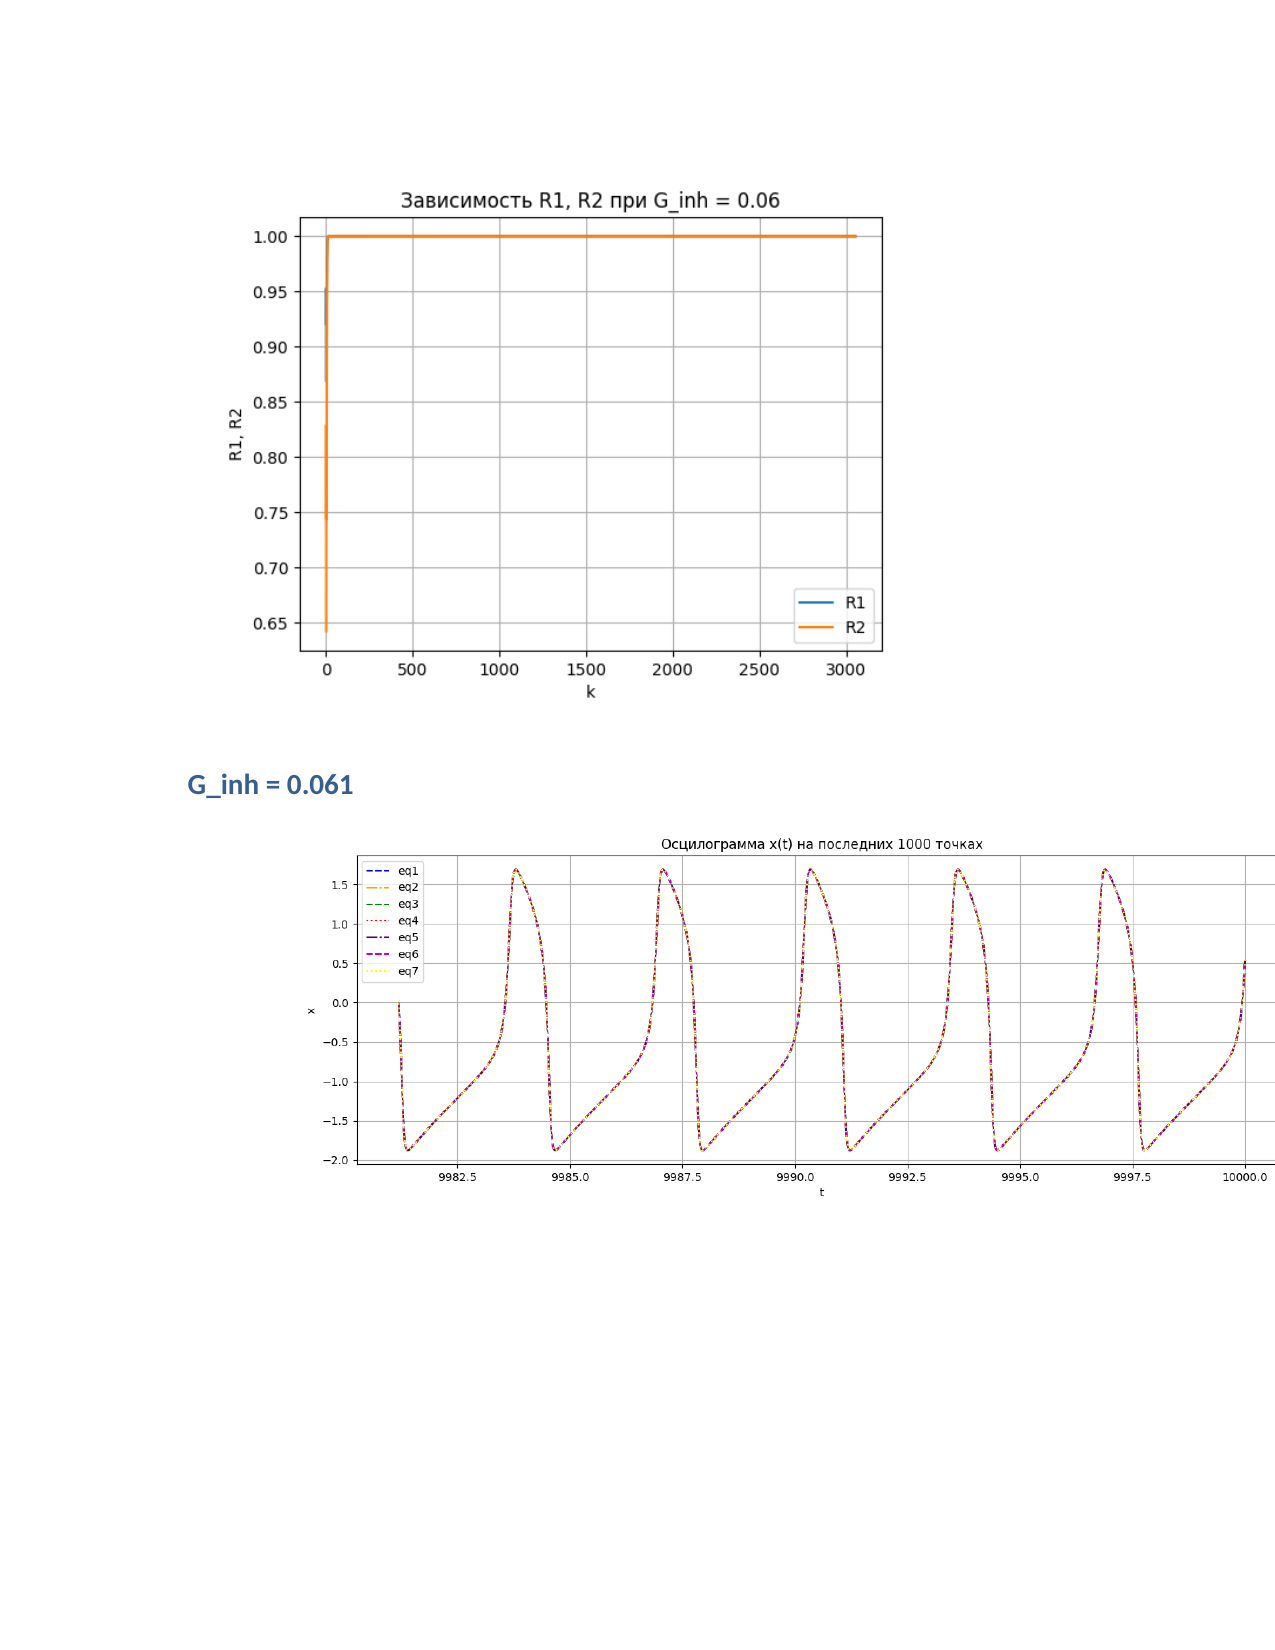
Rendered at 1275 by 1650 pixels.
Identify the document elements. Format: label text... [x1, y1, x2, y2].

picture [206, 807, 1275, 1208]
subtitle G_inh = 0.061 [187, 766, 1087, 802]
picture [206, 150, 957, 713]
